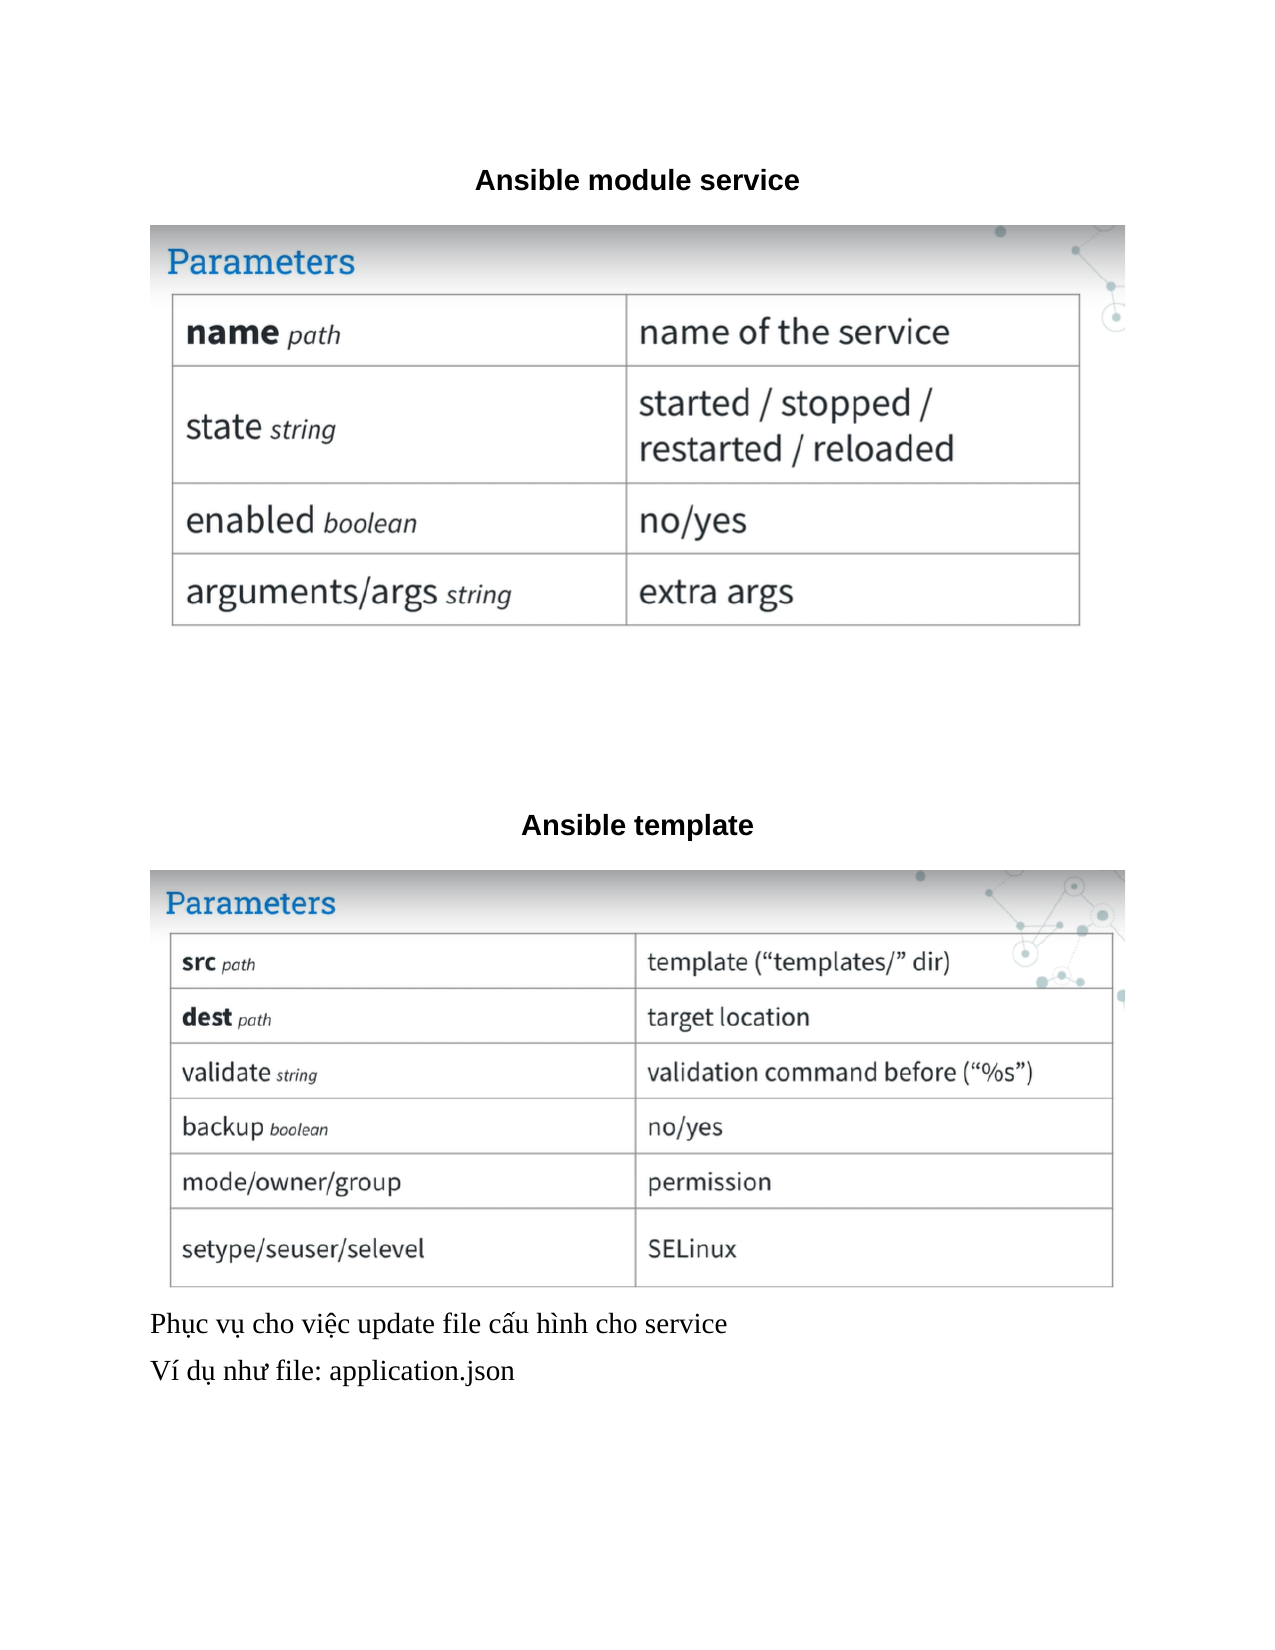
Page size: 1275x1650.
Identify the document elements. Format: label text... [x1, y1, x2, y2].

picture [150, 870, 1125, 1295]
subtitle Ansible module service [150, 162, 1125, 196]
text Phục vụ cho việc update file cấu hình cho service [150, 1307, 1125, 1340]
picture [150, 225, 1125, 657]
text Ví dụ như file: application.json [150, 1353, 1125, 1386]
subtitle Ansible template [150, 807, 1125, 841]
